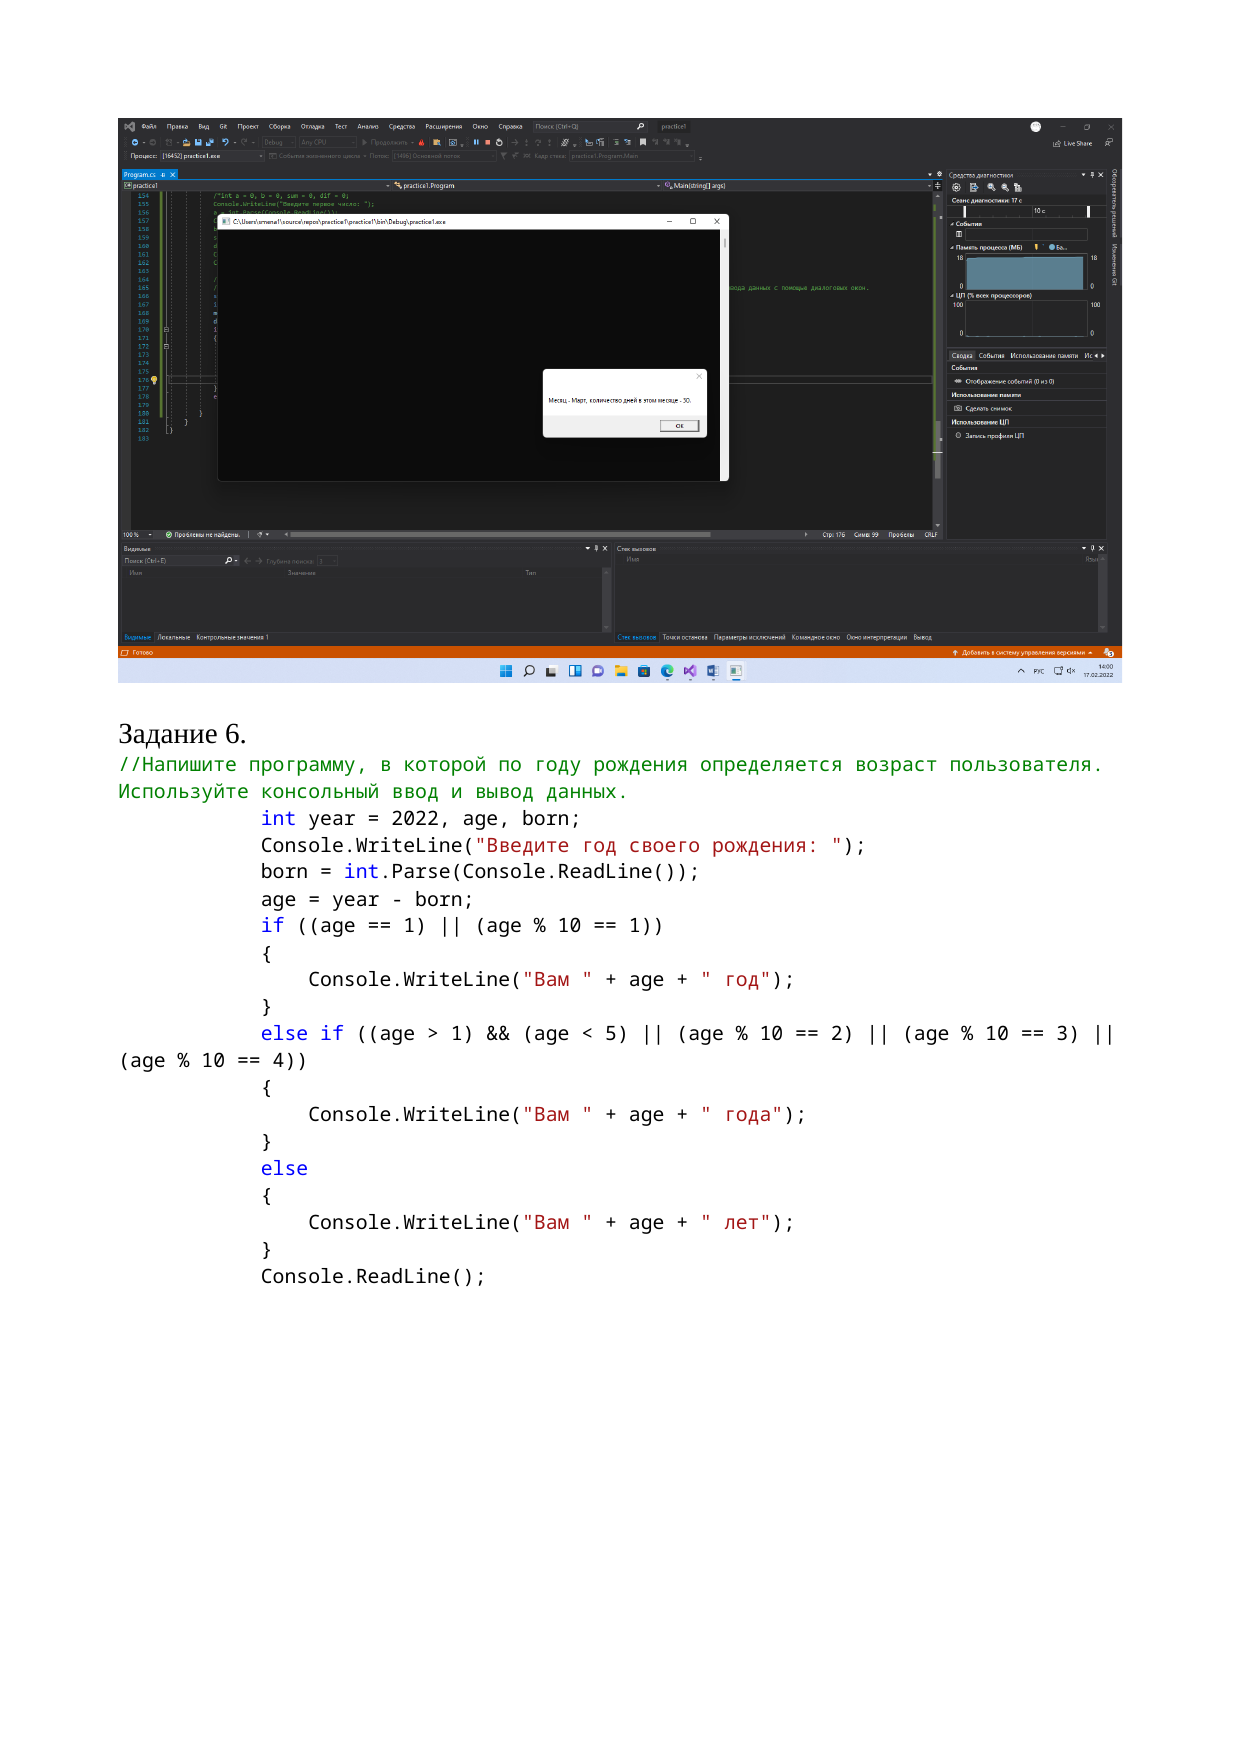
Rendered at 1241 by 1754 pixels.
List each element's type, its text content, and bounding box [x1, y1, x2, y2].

text } [118, 993, 1122, 1020]
text } [118, 1236, 1122, 1262]
text if ((age == 1) || (age % 10 == 1)) [118, 912, 1122, 939]
text Задание 6. [118, 716, 1122, 750]
text Console.ReadLine(); [118, 1262, 1122, 1289]
text } [118, 1128, 1122, 1154]
text Console.WriteLine("Вам " + age + " год"); [118, 966, 1122, 993]
text age = year - born; [118, 885, 1122, 912]
text { [118, 1074, 1122, 1101]
text //Напишите программу, в которой по году рождения определяется возраст пользователя. Используйте консольный ввод и вывод данных. [118, 750, 1122, 804]
text Console.WriteLine("Введите год своего рождения: "); [118, 831, 1122, 858]
text { [118, 939, 1122, 966]
text Console.WriteLine("Вам " + age + " года"); [118, 1101, 1122, 1128]
text { [118, 1182, 1122, 1208]
text int year = 2022, age, born; [118, 804, 1122, 831]
text else if ((age > 1) && (age < 5) || (age % 10 == 2) || (age % 10 == 3) || (age % 10 == 4)) [118, 1020, 1122, 1074]
text Console.WriteLine("Вам " + age + " лет"); [118, 1208, 1122, 1236]
text born = int.Parse(Console.ReadLine()); [118, 858, 1122, 885]
picture [118, 118, 1123, 683]
text else [118, 1154, 1122, 1182]
